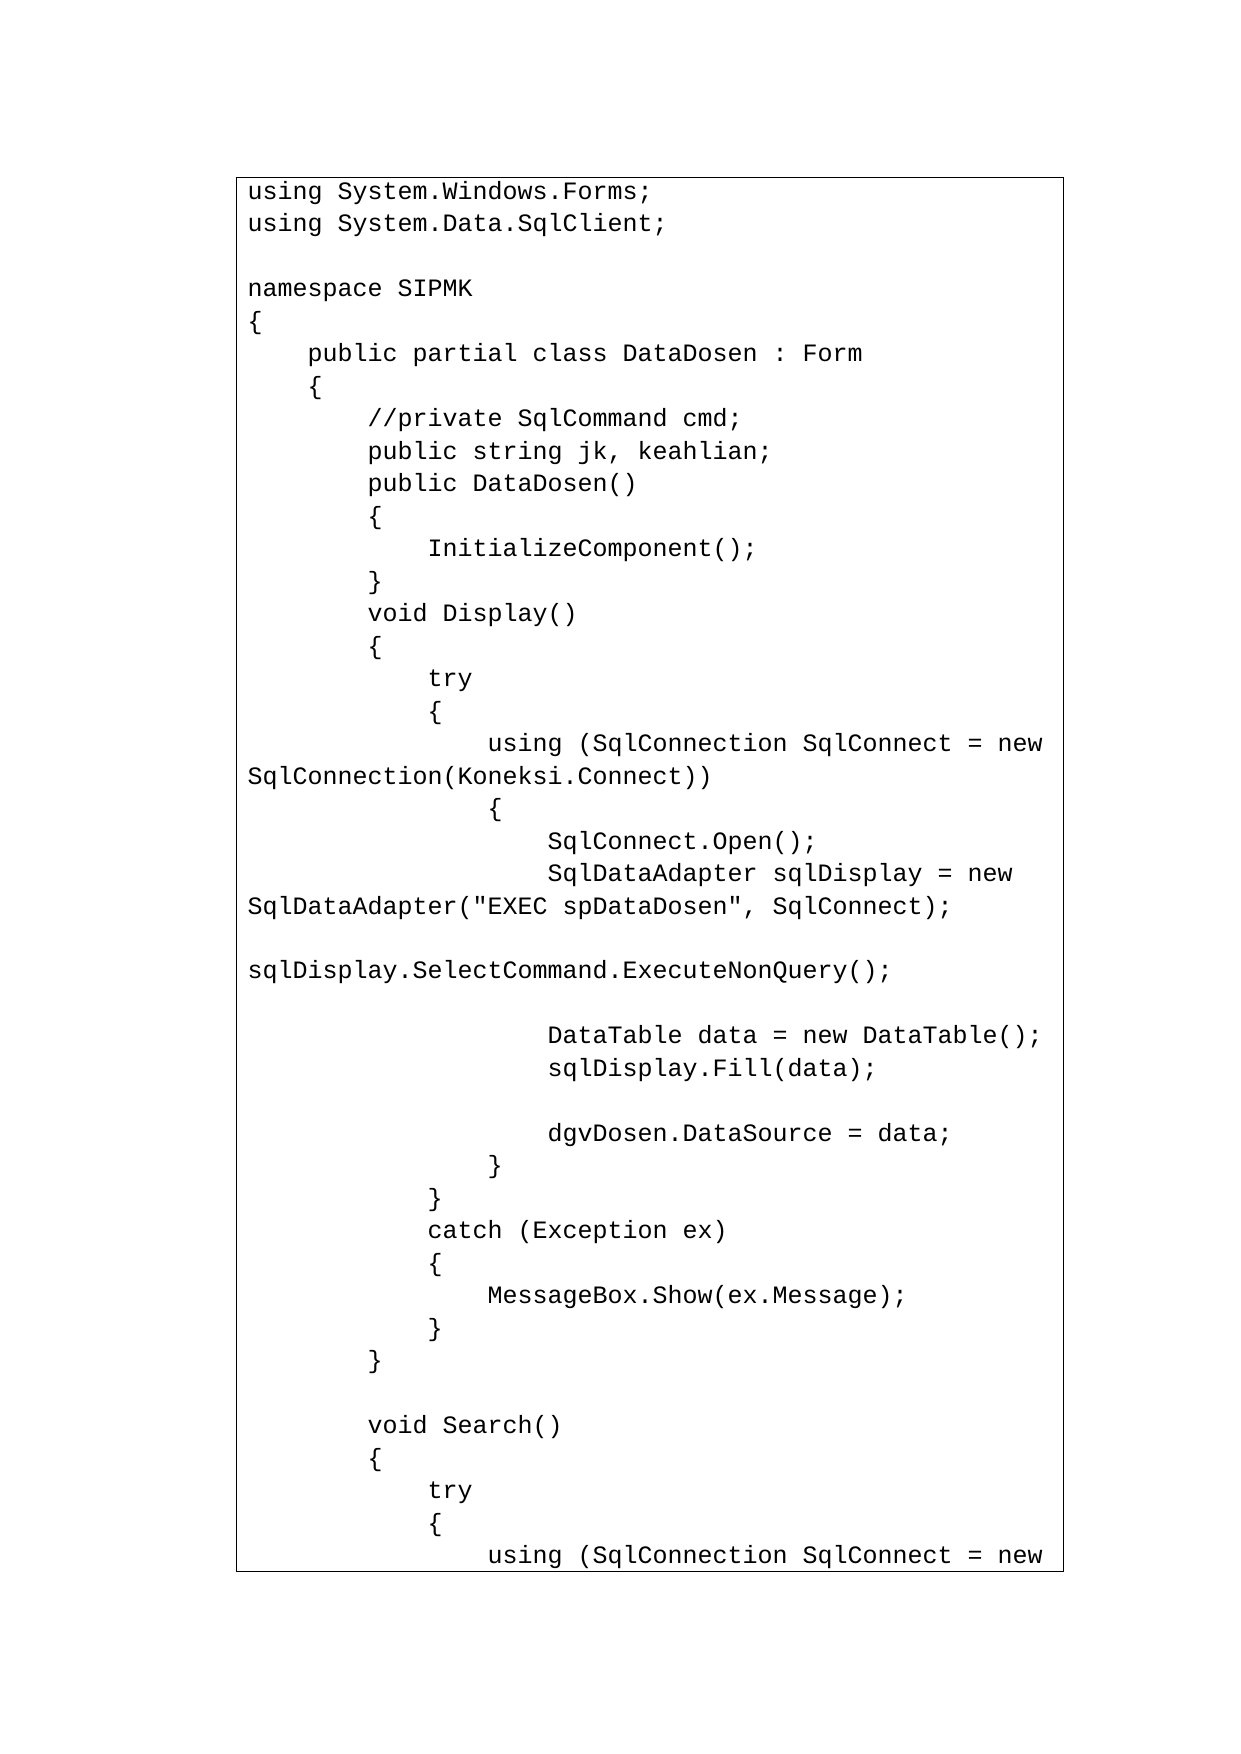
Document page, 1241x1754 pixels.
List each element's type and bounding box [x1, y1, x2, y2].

table_cell [237, 178, 1063, 1571]
